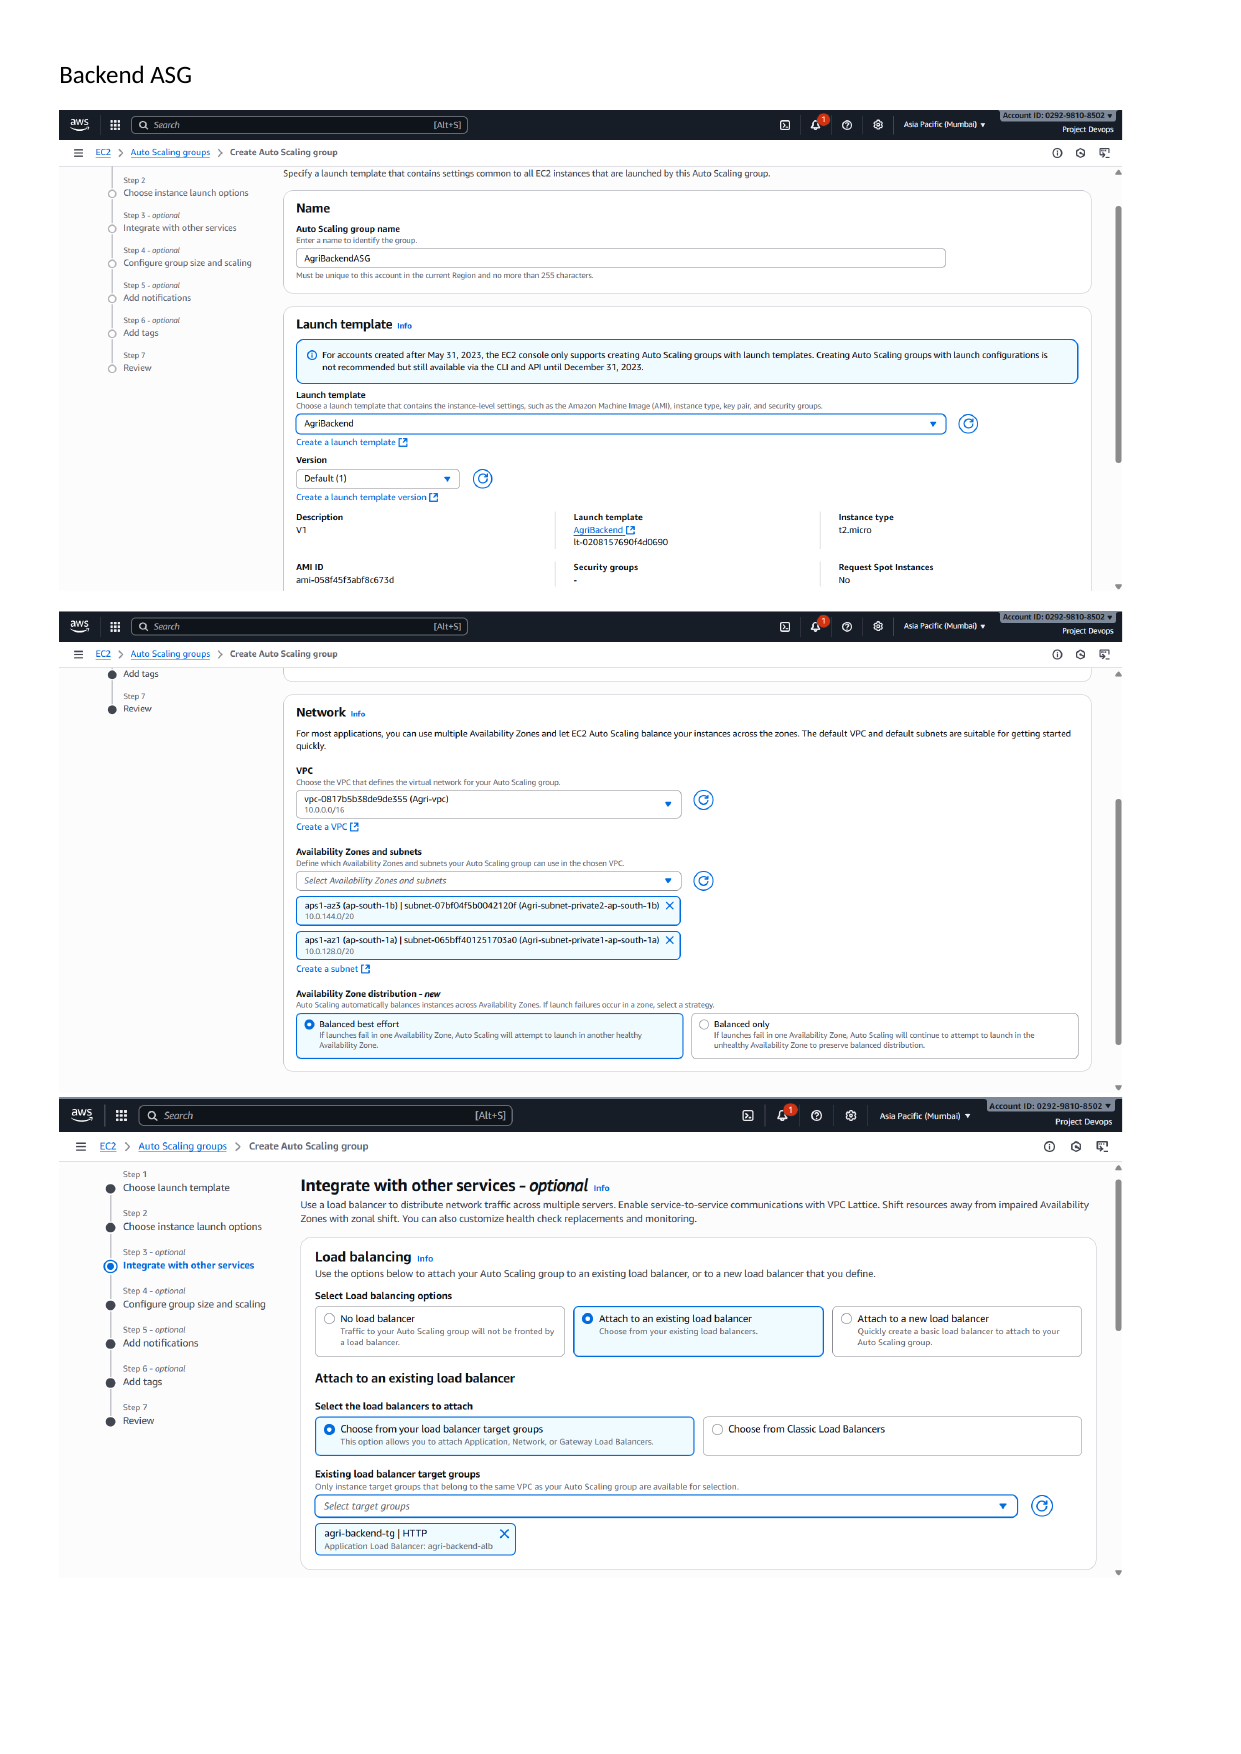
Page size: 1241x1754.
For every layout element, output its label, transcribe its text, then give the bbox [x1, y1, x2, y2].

text Backend ASG [59, 59, 1122, 90]
picture [59, 611, 1123, 1093]
picture [59, 1097, 1123, 1578]
picture [59, 110, 1123, 591]
